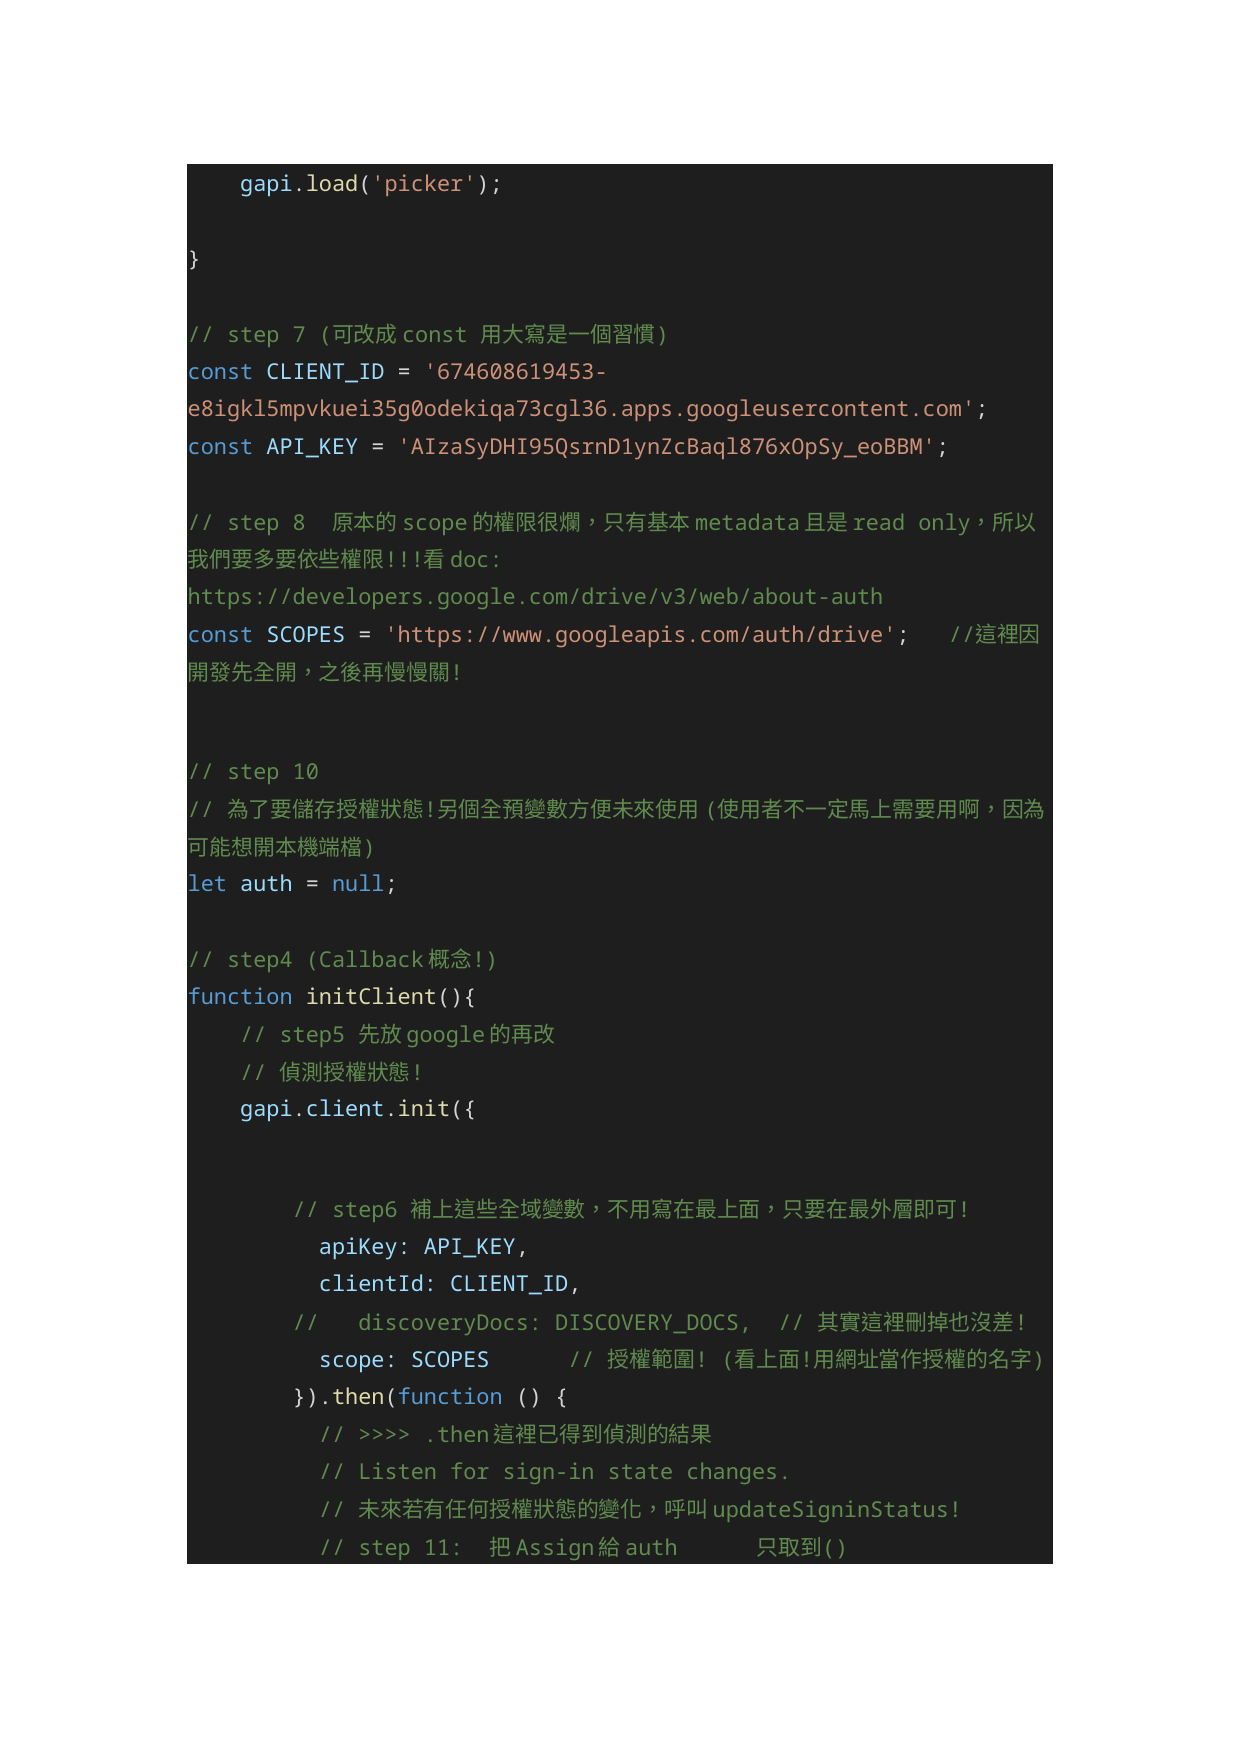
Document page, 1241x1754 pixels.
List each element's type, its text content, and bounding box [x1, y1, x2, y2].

text const SCOPES = 'https://www.googleapis.com/auth/drive'; //這裡因開發先全開，之後再慢慢關! [187, 614, 1053, 689]
text function initClient(){ [187, 977, 1053, 1014]
text // step4 (Callback概念!) [187, 939, 1053, 977]
text // >>>> .then這裡已得到偵測的結果 [187, 1414, 1053, 1452]
text // 偵測授權狀態! [187, 1052, 1053, 1089]
text apiKey: API_KEY, [187, 1227, 1053, 1264]
text gapi.load('picker'); [187, 164, 1053, 202]
text scope: SCOPES // 授權範圍! (看上面!用網址當作授權的名字) [187, 1339, 1053, 1377]
text // Listen for sign-in state changes. [187, 1452, 1053, 1489]
text // 未來若有任何授權狀態的變化，呼叫updateSigninStatus! [187, 1489, 1053, 1527]
text gapi.client.init({ [187, 1089, 1053, 1127]
text }).then(function () { [187, 1377, 1053, 1414]
text // step6 補上這些全域變數，不用寫在最上面，只要在最外層即可! [187, 1189, 1053, 1227]
text // step 7 (可改成const 用大寫是一個習慣) [187, 314, 1053, 352]
text // step 11: 把Assign給auth 只取到() [187, 1527, 1053, 1564]
text // step 8 原本的scope的權限很爛，只有基本metadata且是read only，所以我們要多要依些權限!!!看doc: https://developers.google.com/drive/v3/web/about-auth [187, 502, 1053, 614]
text // 為了要儲存授權狀態!另個全預變數方便未來使用 (使用者不一定馬上需要用啊，因為可能想開本機端檔) [187, 789, 1053, 864]
text // step 10 [187, 752, 1053, 789]
text const CLIENT_ID = '674608619453-e8igkl5mpvkuei35g0odekiqa73cgl36.apps.googleusercontent.com'; [187, 352, 1053, 427]
text } [187, 239, 1053, 277]
text clientId: CLIENT_ID, [187, 1264, 1053, 1302]
text const API_KEY = 'AIzaSyDHI95QsrnD1ynZcBaql876xOpSy_eoBBM'; [187, 427, 1053, 464]
text // discoveryDocs: DISCOVERY_DOCS, // 其實這裡刪掉也沒差! [187, 1302, 1053, 1339]
text // step5 先放google的再改 [187, 1014, 1053, 1052]
text let auth = null; [187, 864, 1053, 902]
